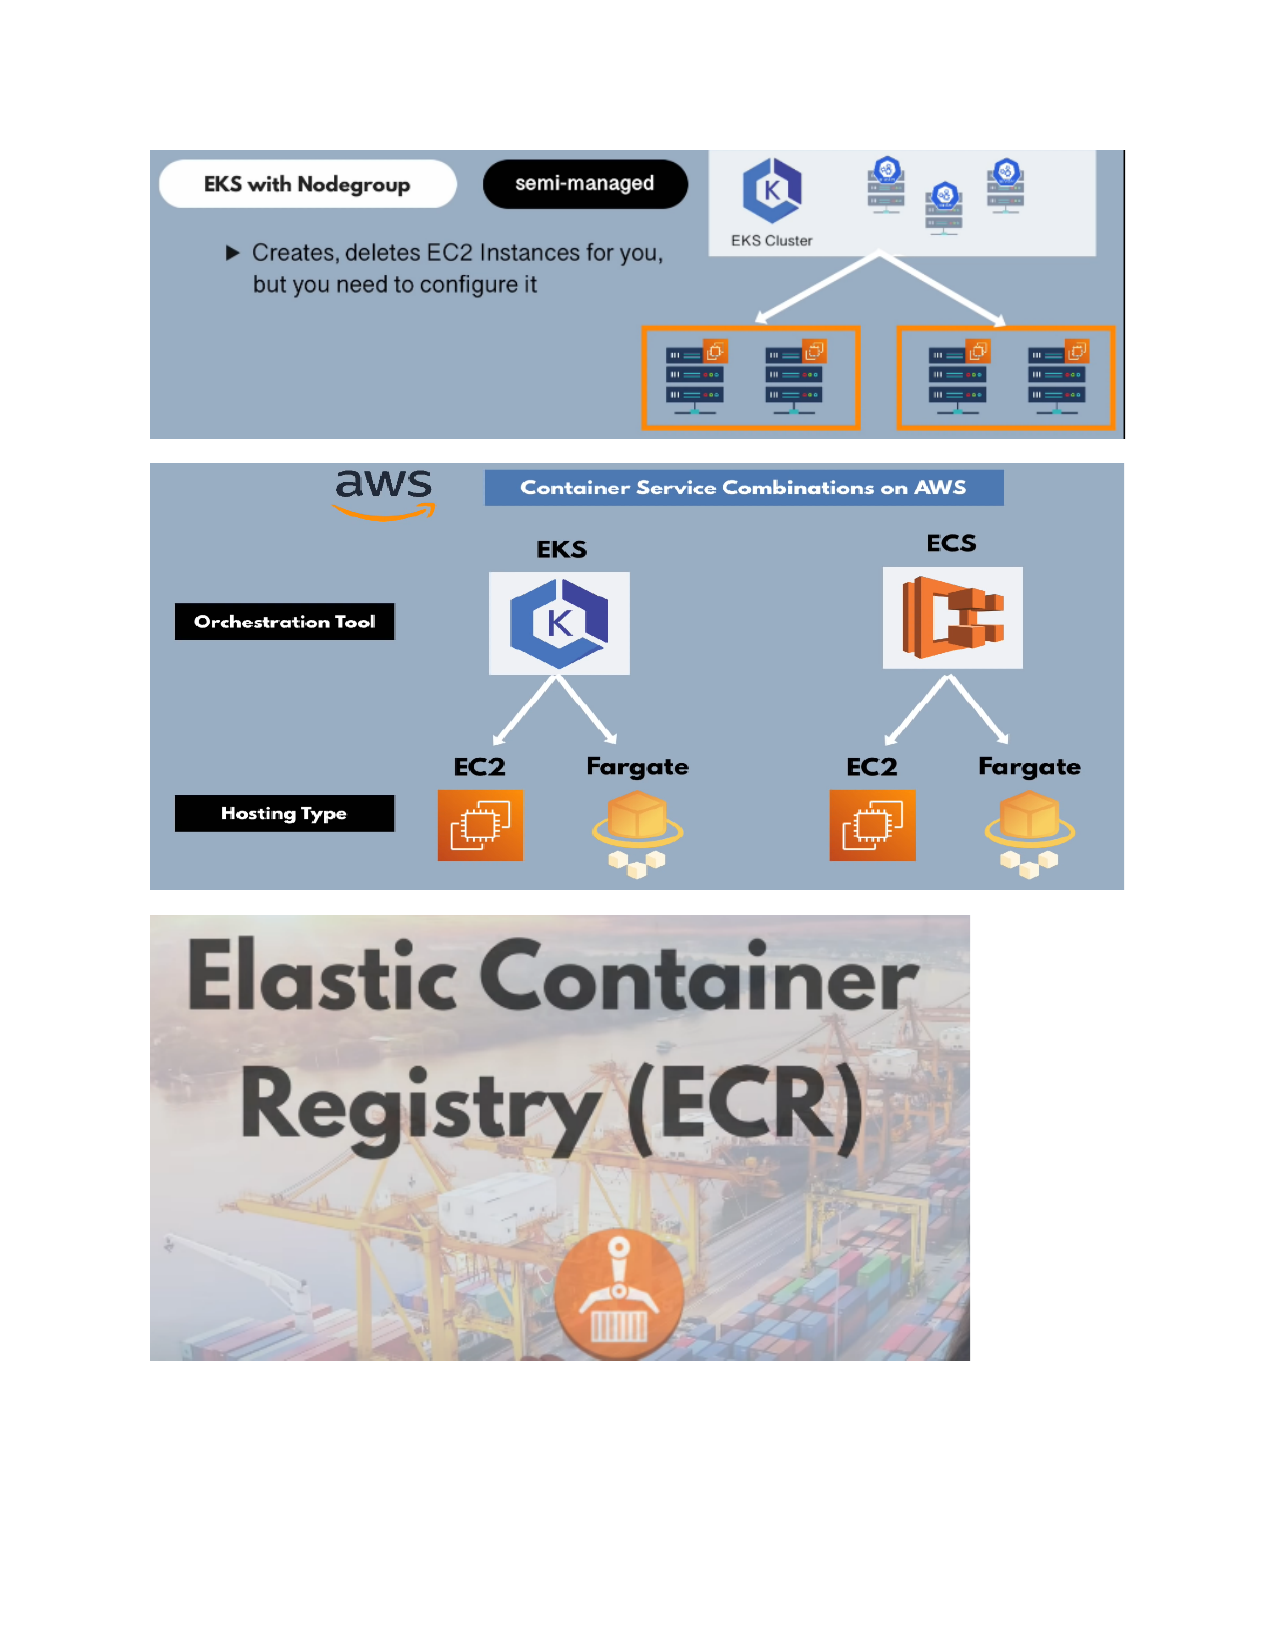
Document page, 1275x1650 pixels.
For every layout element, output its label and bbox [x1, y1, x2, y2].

picture [150, 463, 1125, 890]
picture [150, 915, 971, 1361]
picture [150, 150, 1125, 439]
